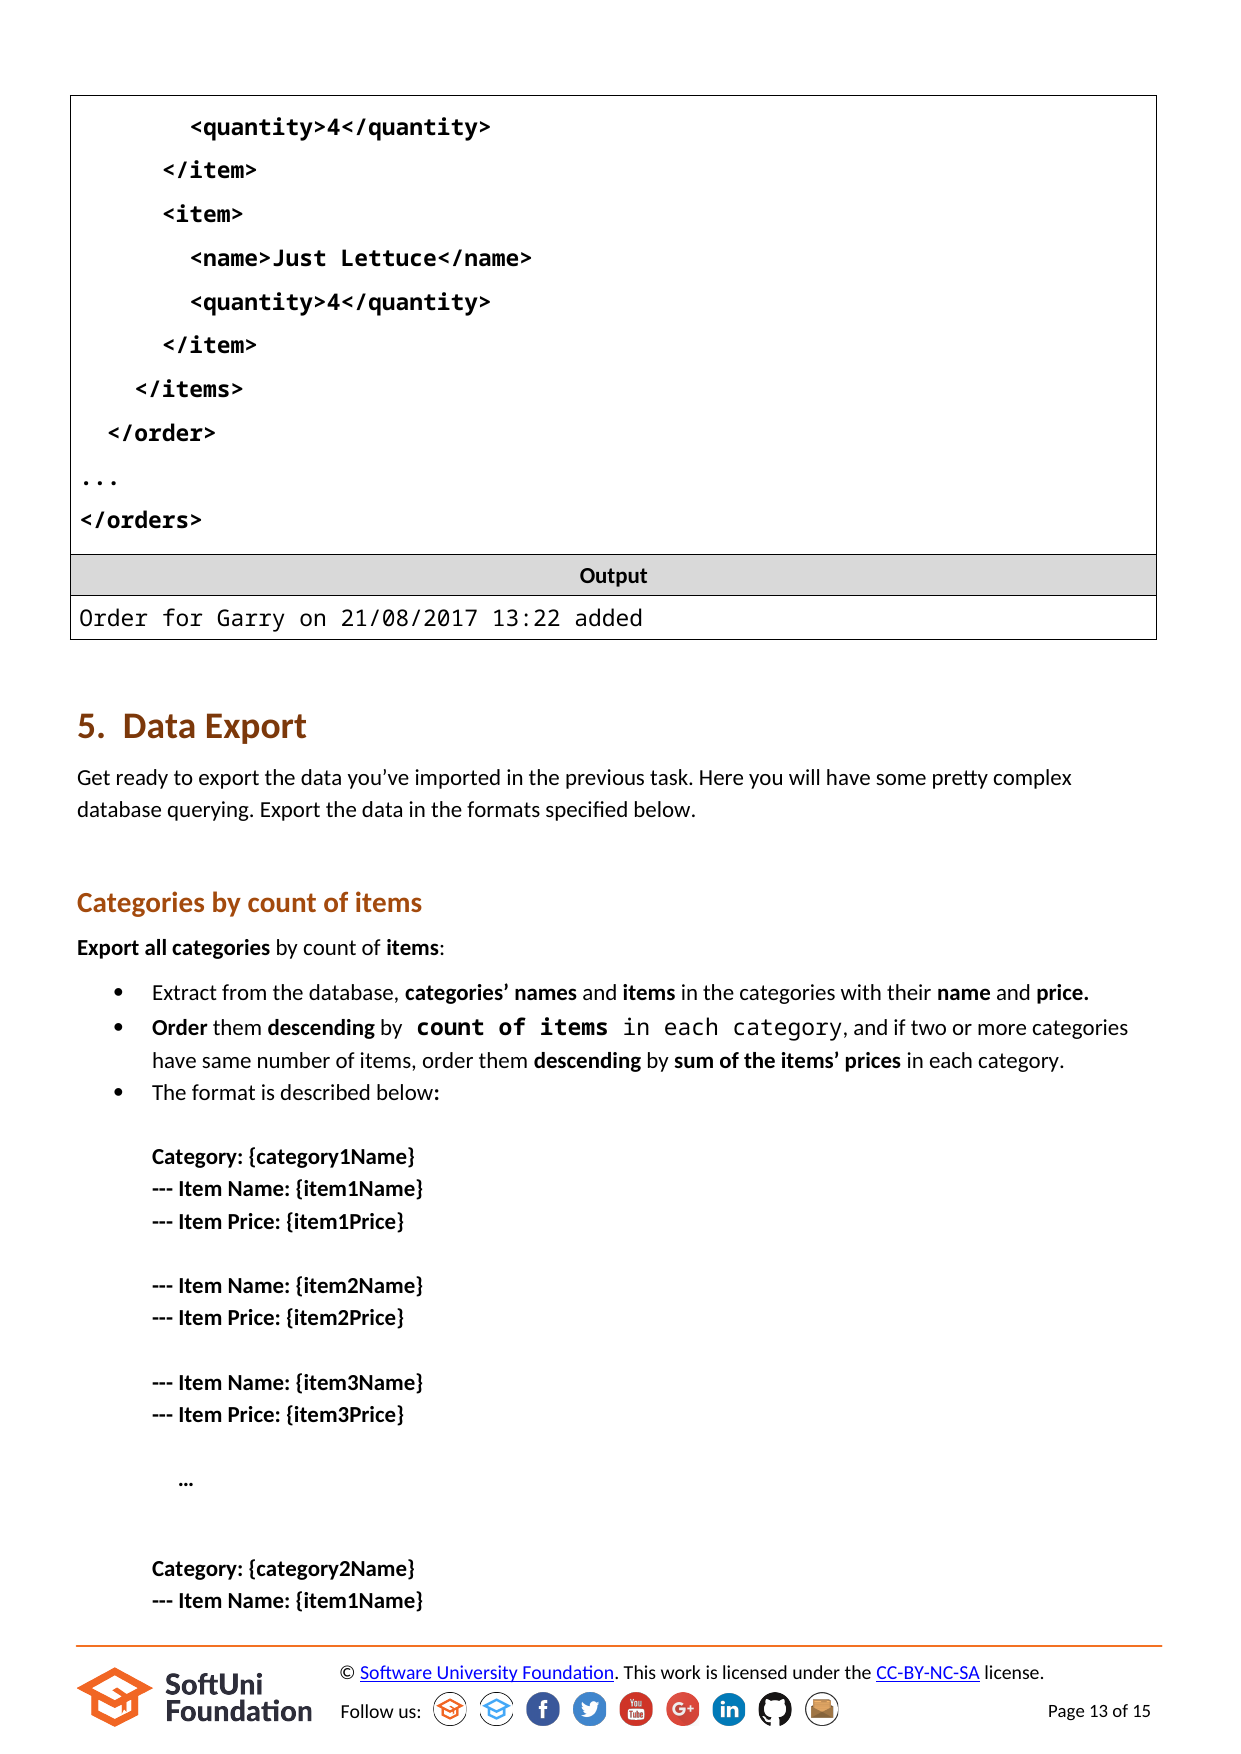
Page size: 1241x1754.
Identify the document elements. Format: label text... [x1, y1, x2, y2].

picture [736, 1693, 746, 1703]
picture [76, 1667, 312, 1727]
list … [152, 1464, 1163, 1492]
list --- Item Name: {item2Name} [152, 1271, 1163, 1299]
picture [433, 1692, 467, 1726]
list --- Item Price: {item1Price} [152, 1207, 1163, 1235]
subtitle Categories by count of items [77, 884, 1163, 920]
picture [712, 1716, 722, 1726]
picture [758, 1692, 792, 1726]
picture [666, 1692, 700, 1726]
list The format is described below: [114, 1078, 1163, 1106]
picture [736, 1716, 746, 1726]
picture [573, 1692, 607, 1726]
list --- Item Name: {item1Name} [152, 1174, 1163, 1203]
list Extract from the database, categories’ names and items in the categories with their name and price. [114, 978, 1163, 1006]
picture [619, 1692, 653, 1726]
list --- Item Price: {item3Price} [152, 1400, 1163, 1428]
picture [480, 1692, 513, 1726]
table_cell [71, 96, 1156, 554]
text Export all categories by count of items: [77, 933, 1163, 962]
list --- Item Name: {item3Name} [152, 1368, 1163, 1396]
picture [526, 1692, 560, 1726]
list --- Item Price: {item2Price} [152, 1303, 1163, 1331]
list Category: {category1Name} [152, 1142, 1163, 1170]
picture [727, 1707, 738, 1717]
list --- Item Name: {item1Name} [152, 1586, 1163, 1614]
picture [805, 1692, 839, 1726]
list Category: {category2Name} [152, 1554, 1163, 1582]
table_cell Order for Garry on 21/08/2017 13:22 added [71, 596, 1156, 639]
picture [712, 1693, 722, 1703]
table_cell Output [71, 555, 1156, 595]
list Order them descending by count of items in each category, and if two or more categories have same number of items, order them descending by sum of the items’ prices in each category. [114, 1010, 1163, 1074]
text Get ready to export the data you’ve imported in the previous task. Here you will have some pretty complex database querying. Export the data in the formats specified below. [77, 763, 1163, 823]
subtitle Data Export [77, 702, 1163, 747]
